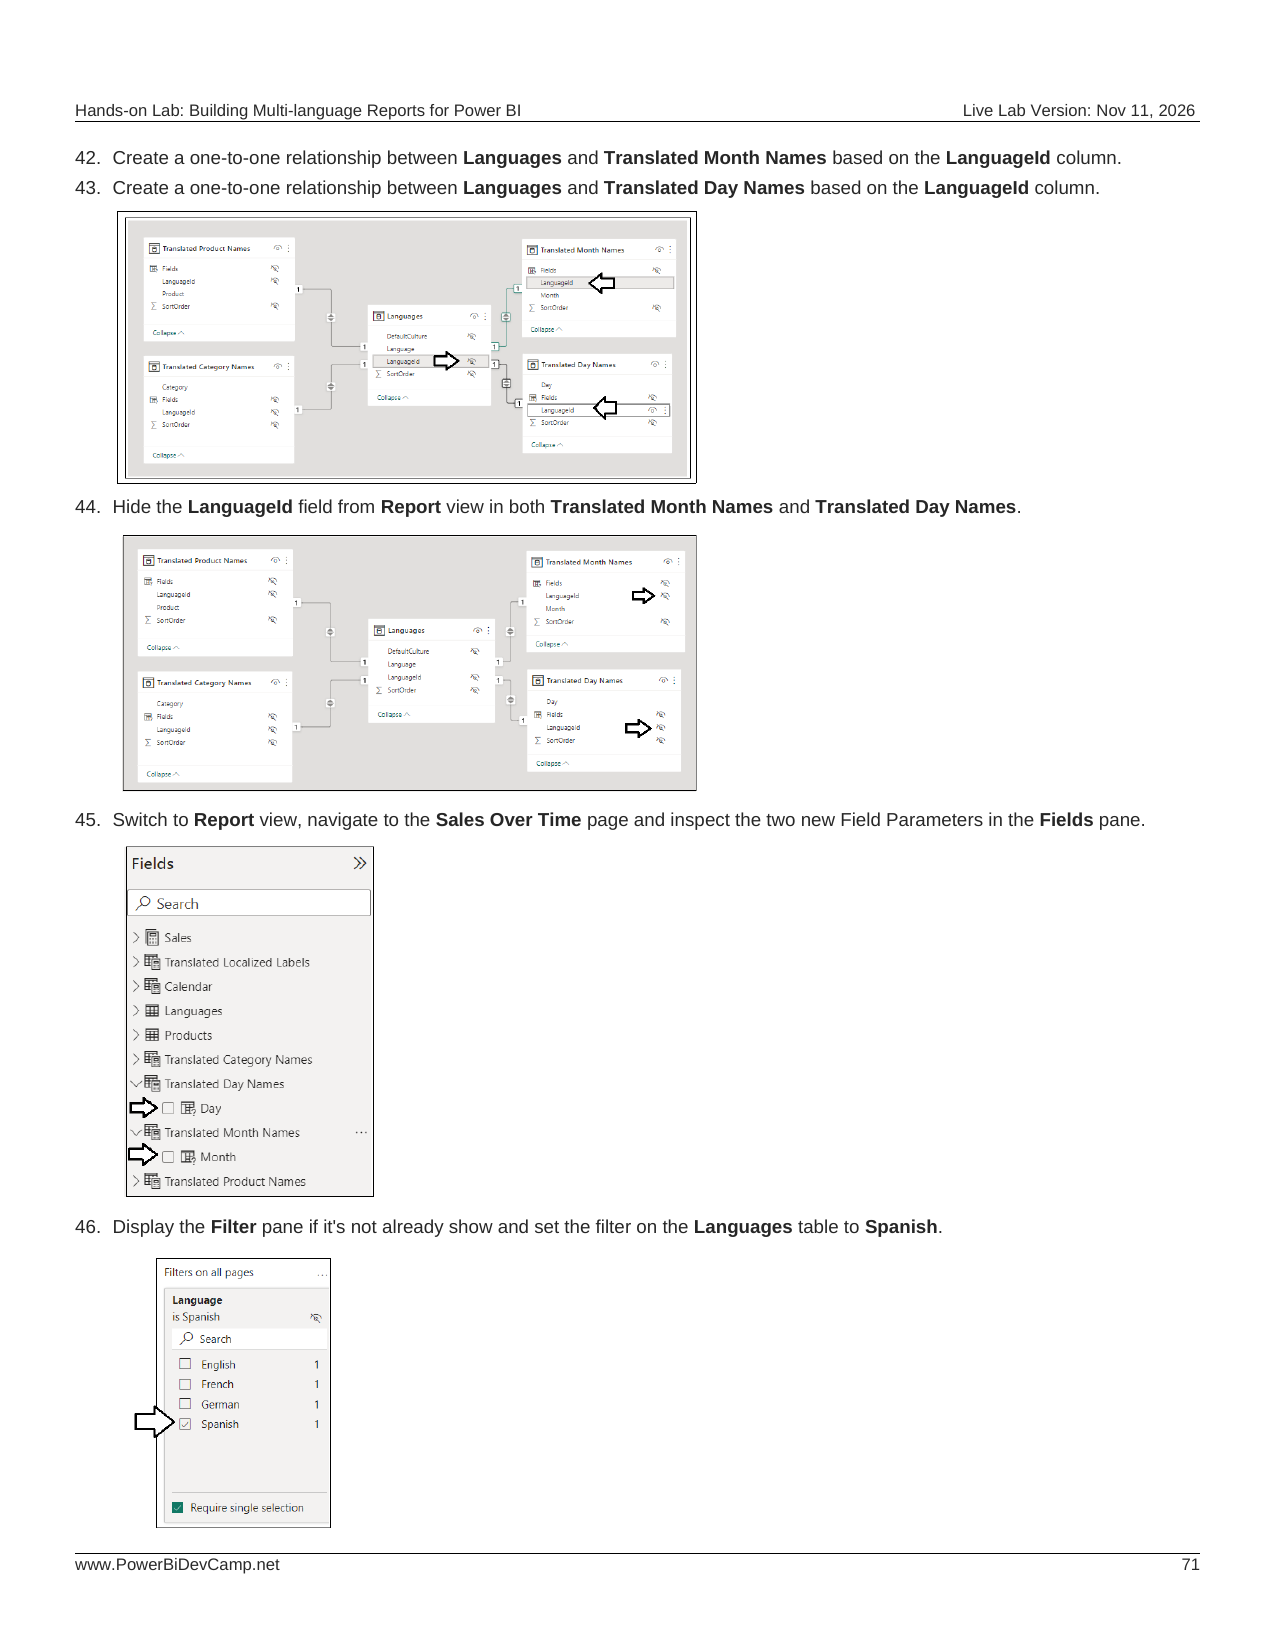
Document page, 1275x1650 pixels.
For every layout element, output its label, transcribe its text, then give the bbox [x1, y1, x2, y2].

picture [118, 212, 696, 483]
picture [117, 1250, 337, 1533]
picture [117, 529, 702, 797]
text Switch to Report view, navigate to the Sales Over Time page and inspect the two new Field Parameters in the Fields pane. [75, 809, 1200, 830]
text Create a one-to-one relationship between Languages and Translated Month Names based on the LanguageId column. [75, 147, 1200, 168]
text Display the Filter pane if it's not already show and set the filter on the Languages table to Spanish. [75, 1216, 1200, 1237]
text Create a one-to-one relationship between Languages and Translated Day Names based on the LanguageId column. [75, 177, 1200, 198]
text Hide the LanguageId field from Report view in both Translated Month Names and Translated Day Names. [75, 496, 1200, 517]
picture [117, 842, 379, 1204]
